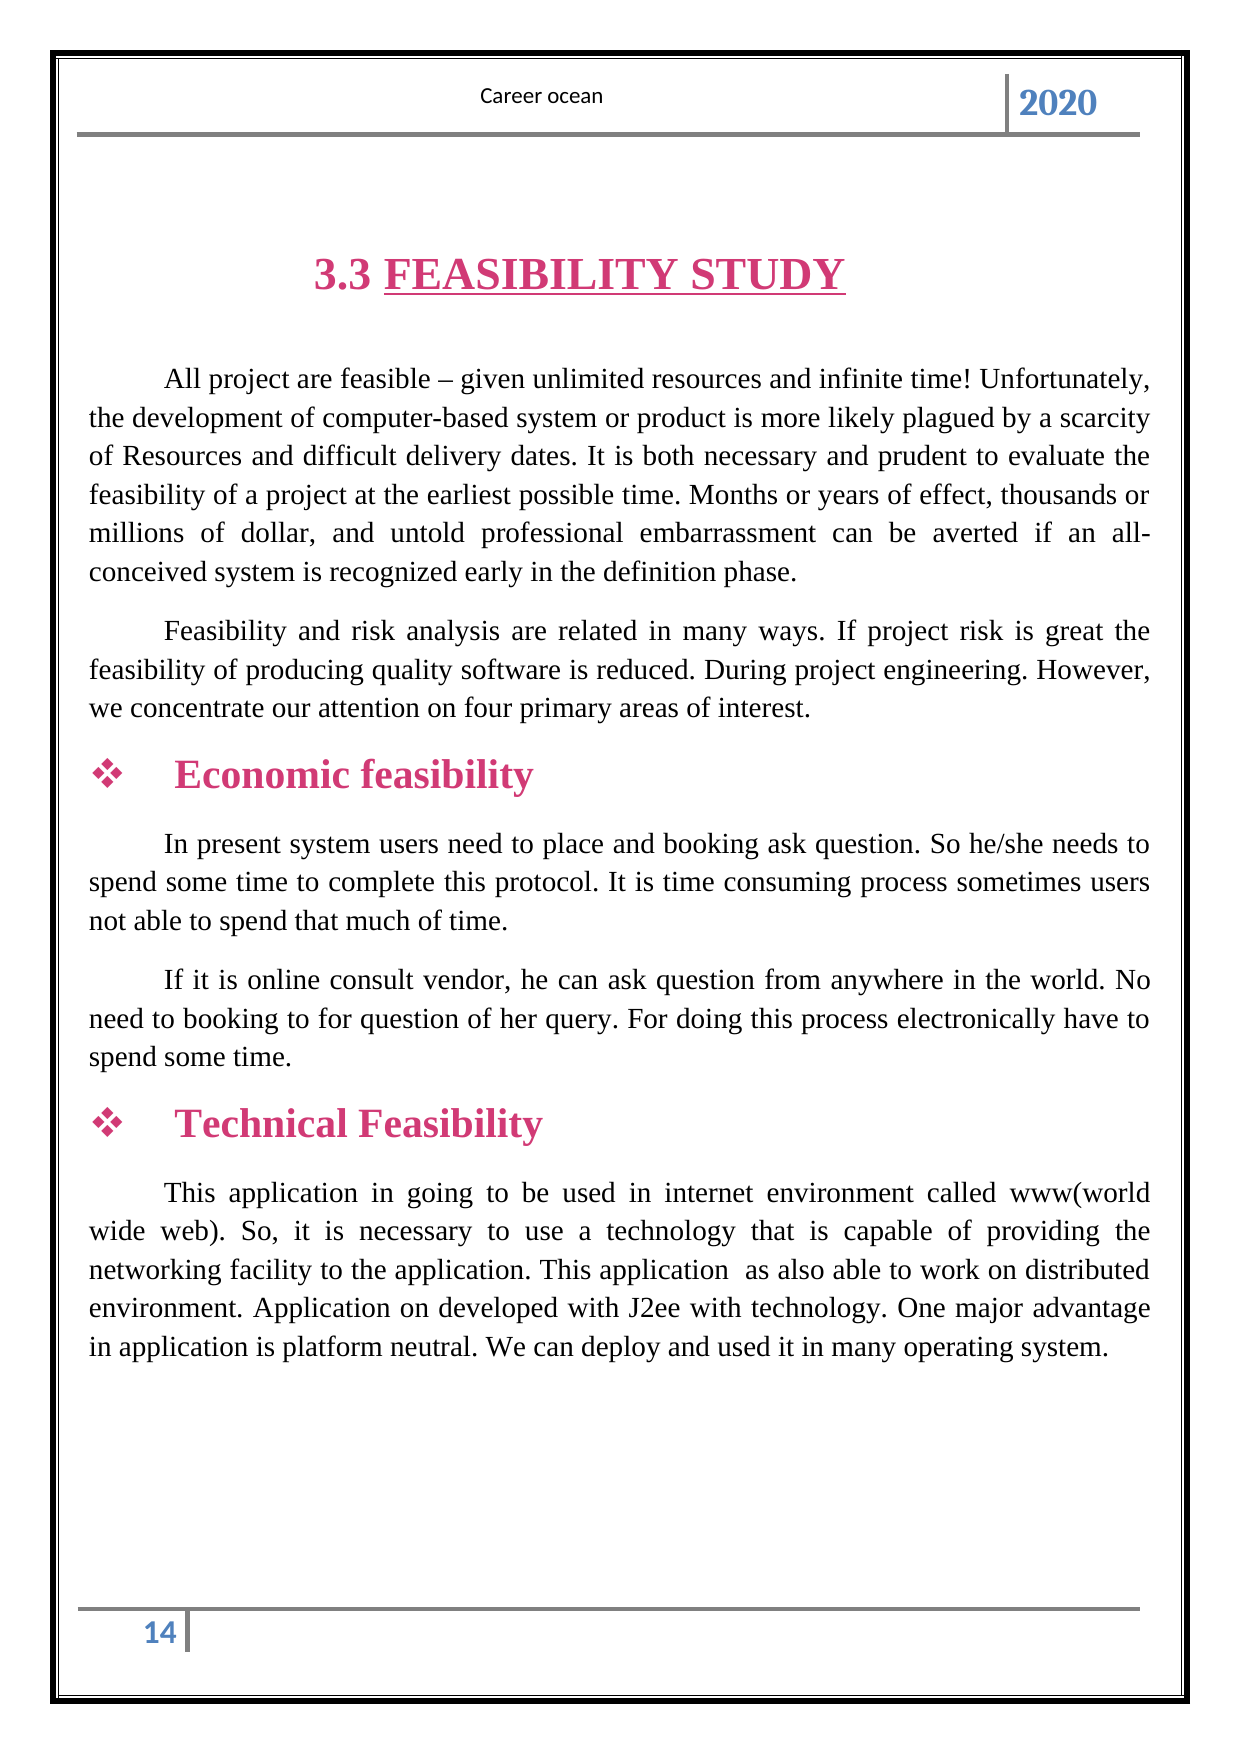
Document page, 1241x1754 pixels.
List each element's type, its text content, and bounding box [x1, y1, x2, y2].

subtitle Economic feasibility [89, 750, 1152, 798]
subtitle This application in going to be used in internet environment called www(world wide web). So, it is necessary to use a technology that is capable of providing the networking facility to the application. This application as also able to work on distributed environment. Application on developed with J2ee with technology. One major advantage in application is platform neutral. We can deploy and used it in many operating system. [89, 1175, 1152, 1362]
subtitle Feasibility and risk analysis are related in many ways. If project risk is great the feasibility of producing quality software is reduced. During project engineering. However, we concentrate our attention on four primary areas of interest. [89, 613, 1152, 724]
subtitle Technical Feasibility [89, 1099, 1152, 1147]
subtitle 3.3 FEASIBILITY STUDY [239, 247, 1152, 299]
subtitle In present system users need to place and booking ask question. So he/she needs to spend some time to complete this protocol. It is time consuming process sometimes users not able to spend that much of time. [89, 826, 1152, 936]
subtitle All project are feasible – given unlimited resources and infinite time! Unfortunately, the development of computer-based system or product is more likely plagued by a scarcity of Resources and difficult delivery dates. It is both necessary and prudent to evaluate the feasibility of a project at the earliest possible time. Months or years of effect, thousands or millions of dollar, and untold professional embarrassment can be averted if an all-conceived system is recognized early in the definition phase. [89, 361, 1152, 587]
subtitle If it is online consult vendor, he can ask question from anywhere in the world. No need to booking to for question of her query. For doing this process electronically have to spend some time. [89, 962, 1152, 1073]
